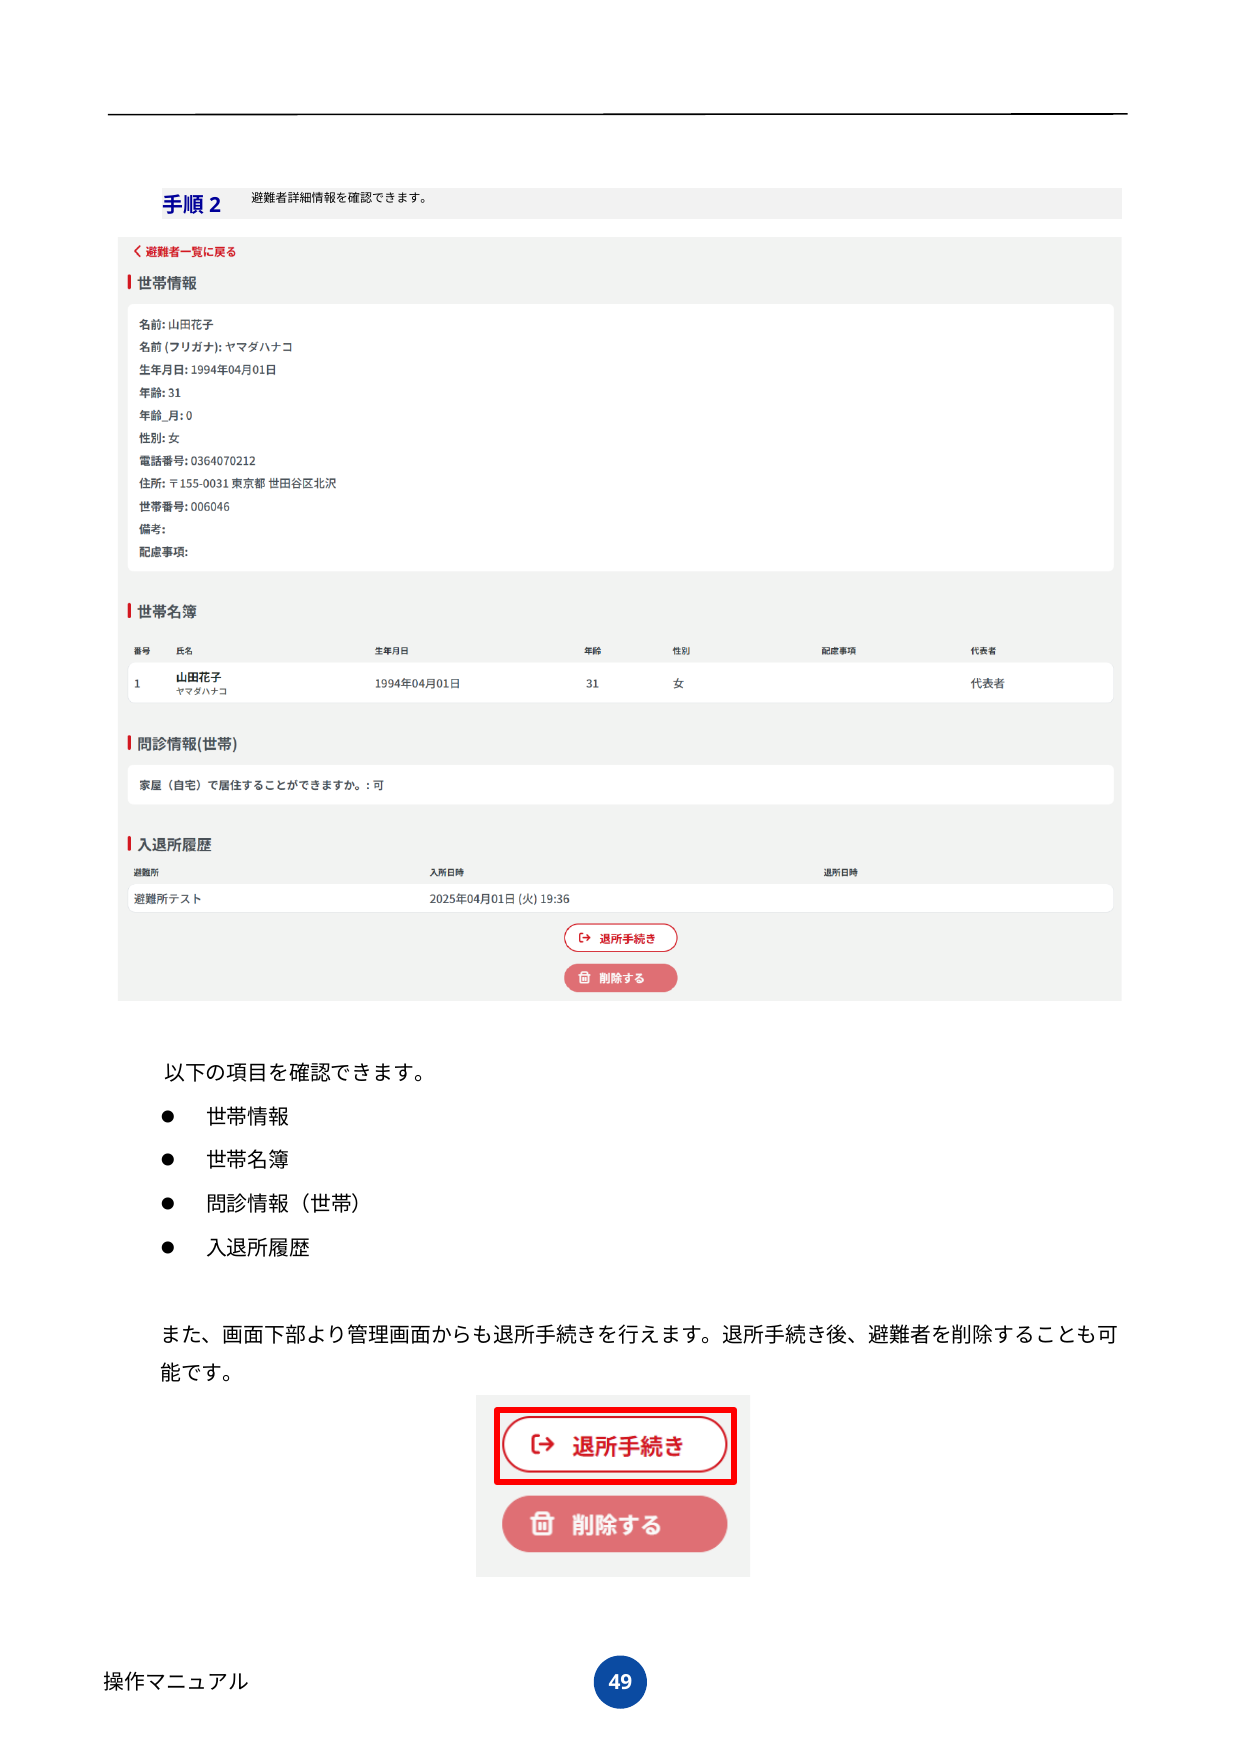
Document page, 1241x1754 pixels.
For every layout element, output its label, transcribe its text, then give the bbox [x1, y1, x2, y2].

text また、画面下部より管理画面からも退所手続きを行えます。退所手続き後、避難者を削除することも可能です。 [160, 1313, 1122, 1388]
list 避難者詳細情報を確認できます。 [162, 188, 1122, 219]
picture [476, 1395, 751, 1577]
list 世帯名簿 [160, 1138, 1122, 1175]
list 世帯情報 [160, 1094, 1122, 1132]
list 問診情報（世帯） [160, 1182, 1122, 1219]
text 以下の項目を確認できます。 [118, 1050, 1122, 1088]
list 入退所履歴 [160, 1225, 1122, 1263]
picture [117, 237, 1122, 1001]
